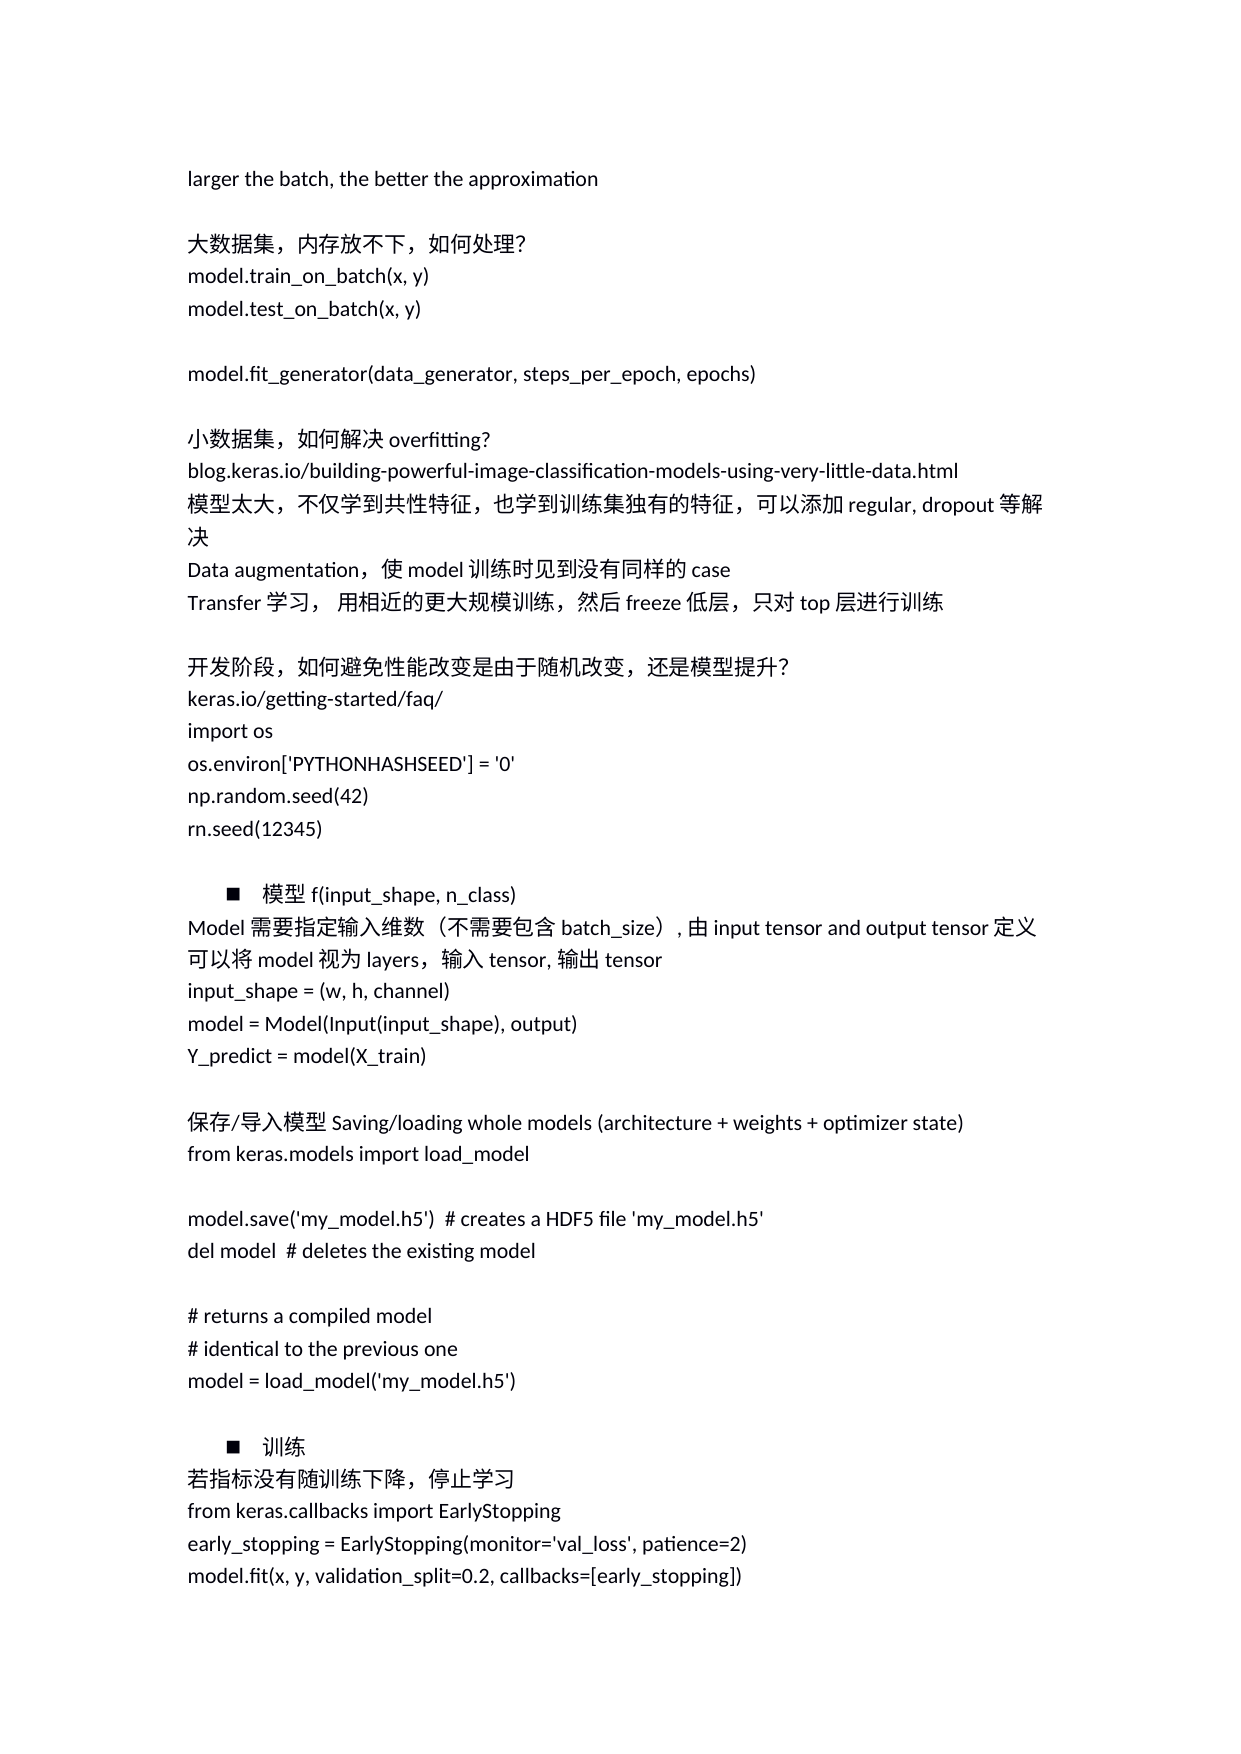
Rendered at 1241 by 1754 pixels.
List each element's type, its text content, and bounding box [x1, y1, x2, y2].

text os.environ['PYTHONHASHSEED'] = '0' [187, 747, 1053, 779]
text np.random.seed(42) [187, 779, 1053, 812]
text 可以将model视为layers，输入tensor, 输出tensor [187, 942, 1053, 974]
text Model 需要指定输入维数（不需要包含batch_size）, 由input tensor and output tensor定义 [187, 909, 1053, 942]
list 训练 [225, 1429, 1053, 1462]
text model.test_on_batch(x, y) [187, 292, 1053, 324]
text model.save('my_model.h5') # creates a HDF5 file 'my_model.h5' [187, 1202, 1053, 1234]
text keras.io/getting-started/faq/ [187, 682, 1053, 714]
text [187, 162, 1053, 194]
text Data augmentation，使model训练时见到没有同样的case [187, 552, 1053, 584]
text 开发阶段，如何避免性能改变是由于随机改变，还是模型提升？ [187, 649, 1053, 682]
text del model # deletes the existing model [187, 1234, 1053, 1267]
text early_stopping = EarlyStopping(monitor='val_loss', patience=2) [187, 1527, 1053, 1559]
text from keras.models import load_model [187, 1137, 1053, 1169]
text model = load_model('my_model.h5') [187, 1364, 1053, 1397]
list 模型 f(input_shape, n_class) [225, 877, 1053, 909]
text model.train_on_batch(x, y) [187, 259, 1053, 292]
text input_shape = (w, h, channel) [187, 974, 1053, 1007]
text from keras.callbacks import EarlyStopping [187, 1494, 1053, 1527]
text # identical to the previous one [187, 1332, 1053, 1364]
text rn.seed(12345) [187, 812, 1053, 844]
text 小数据集，如何解决overfitting? [187, 422, 1053, 454]
text 大数据集，内存放不下，如何处理？ [187, 227, 1053, 259]
text 若指标没有随训练下降，停止学习 [187, 1462, 1053, 1494]
text model.fit_generator(data_generator, steps_per_epoch, epochs) [187, 357, 1053, 389]
text Transfer 学习， 用相近的更大规模训练，然后freeze 低层，只对top层进行训练 [187, 584, 1053, 617]
text import os [187, 714, 1053, 747]
text blog.keras.io/building-powerful-image-classification-models-using-very-little-data.html [187, 454, 1053, 487]
text model.fit(x, y, validation_split=0.2, callbacks=[early_stopping]) [187, 1559, 1053, 1592]
text 保存/导入模型Saving/loading whole models (architecture + weights + optimizer state) [187, 1104, 1053, 1137]
text 模型太大，不仅学到共性特征，也学到训练集独有的特征，可以添加regular, dropout等解决 [187, 487, 1053, 552]
text # returns a compiled model [187, 1299, 1053, 1332]
text model = Model(Input(input_shape), output) [187, 1007, 1053, 1039]
text Y_predict = model(X_train) [187, 1039, 1053, 1072]
